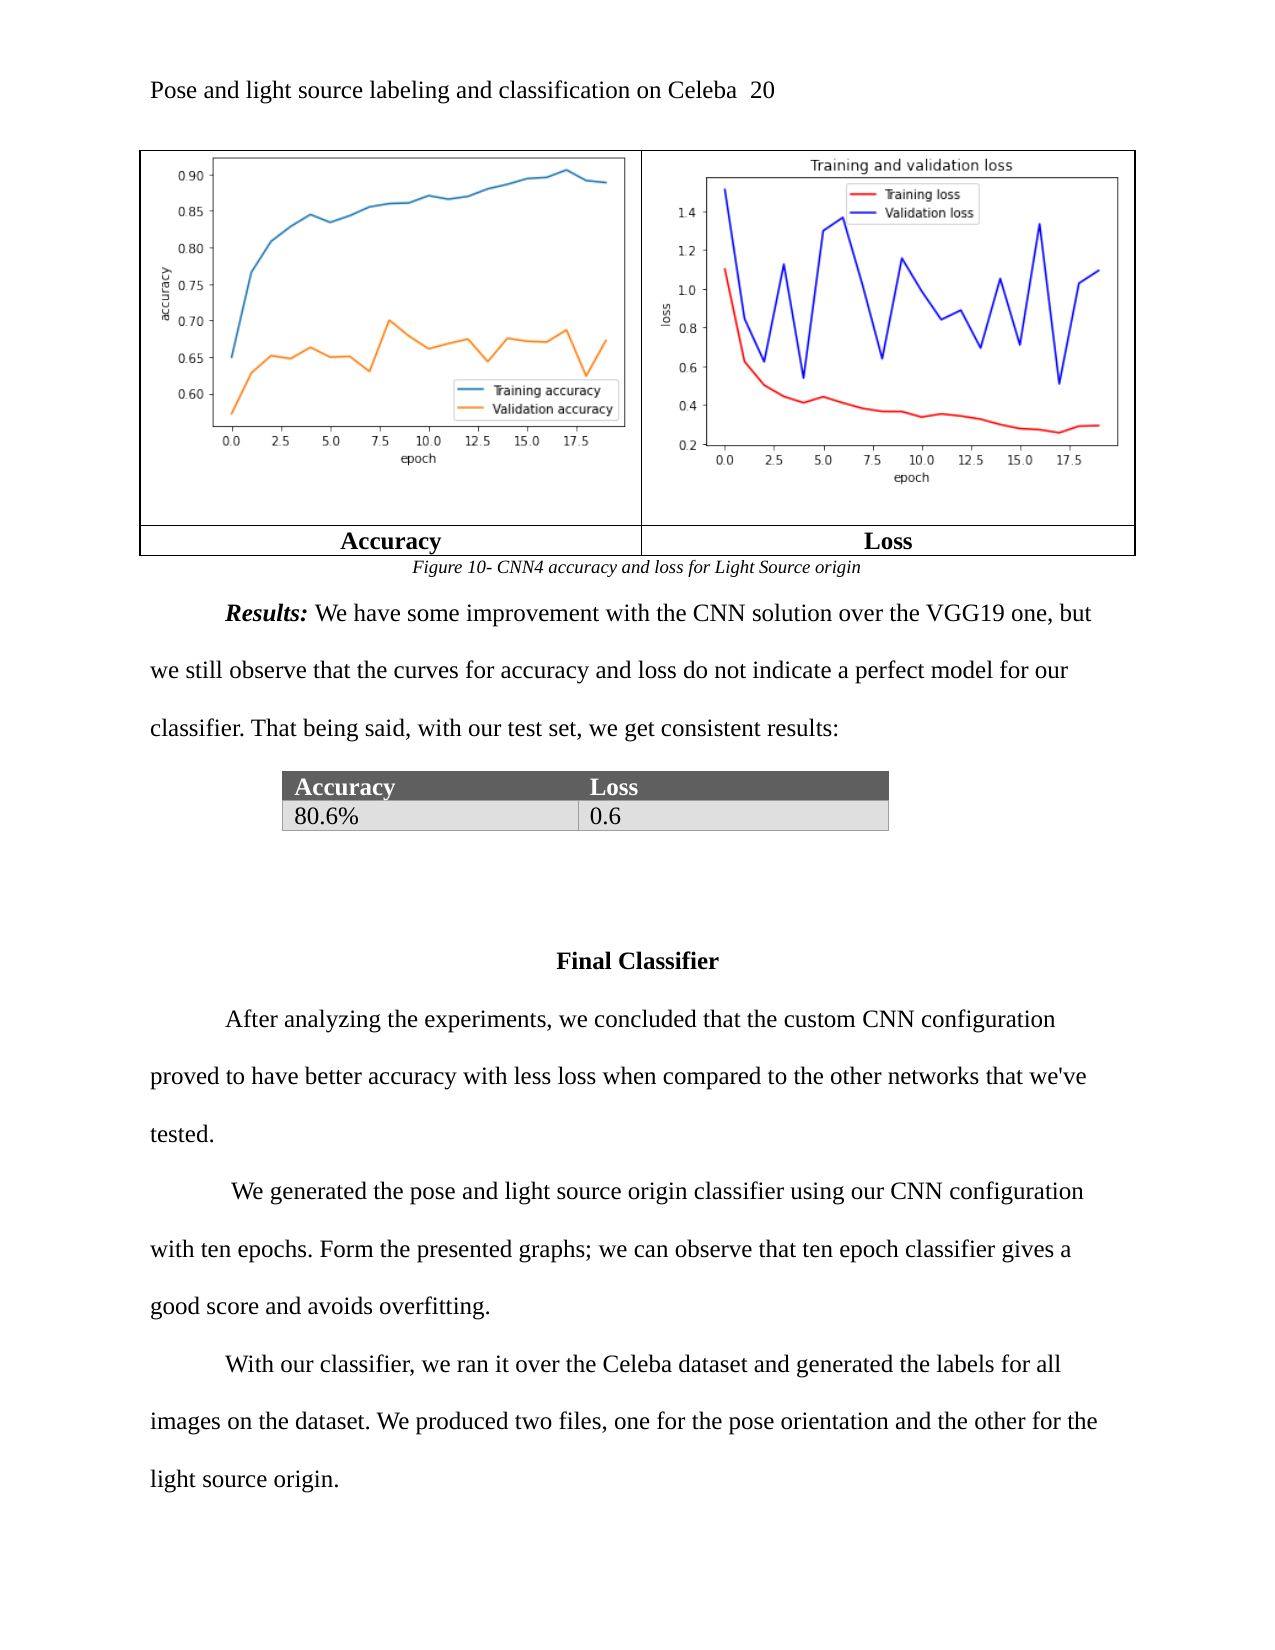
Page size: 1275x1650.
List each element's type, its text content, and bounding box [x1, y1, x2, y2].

text Results: We have some improvement with the CNN solution over the VGG19 one, but we still observe that the curves for accuracy and loss do not indicate a perfect model for our classifier. That being said, with our test set, we get consistent results: [150, 598, 1125, 742]
table_cell 0.6 [579, 801, 888, 830]
table_header Accuracy [283, 772, 578, 800]
text After analyzing the experiments, we concluded that the custom CNN configuration proved to have better accuracy with less loss when compared to the other networks that we've tested. [150, 1004, 1125, 1147]
subtitle Final Classifier [150, 946, 1125, 975]
table_header [141, 151, 641, 525]
table_cell 80.6% [283, 801, 578, 830]
picture [652, 151, 1126, 492]
table_header [642, 151, 1134, 525]
table_cell Loss [642, 526, 1134, 554]
text With our classifier, we ran it over the Celeba dataset and generated the labels for all images on the dataset. We produced two files, one for the pose orientation and the other for the light source origin. [150, 1349, 1125, 1492]
picture [151, 151, 633, 473]
text We generated the pose and light source origin classifier using our CNN configuration with ten epochs. Form the presented graphs; we can observe that ten epoch classifier gives a good score and avoids overfitting. [150, 1176, 1125, 1320]
table_cell Accuracy [141, 526, 641, 554]
table_header Loss [579, 772, 888, 800]
